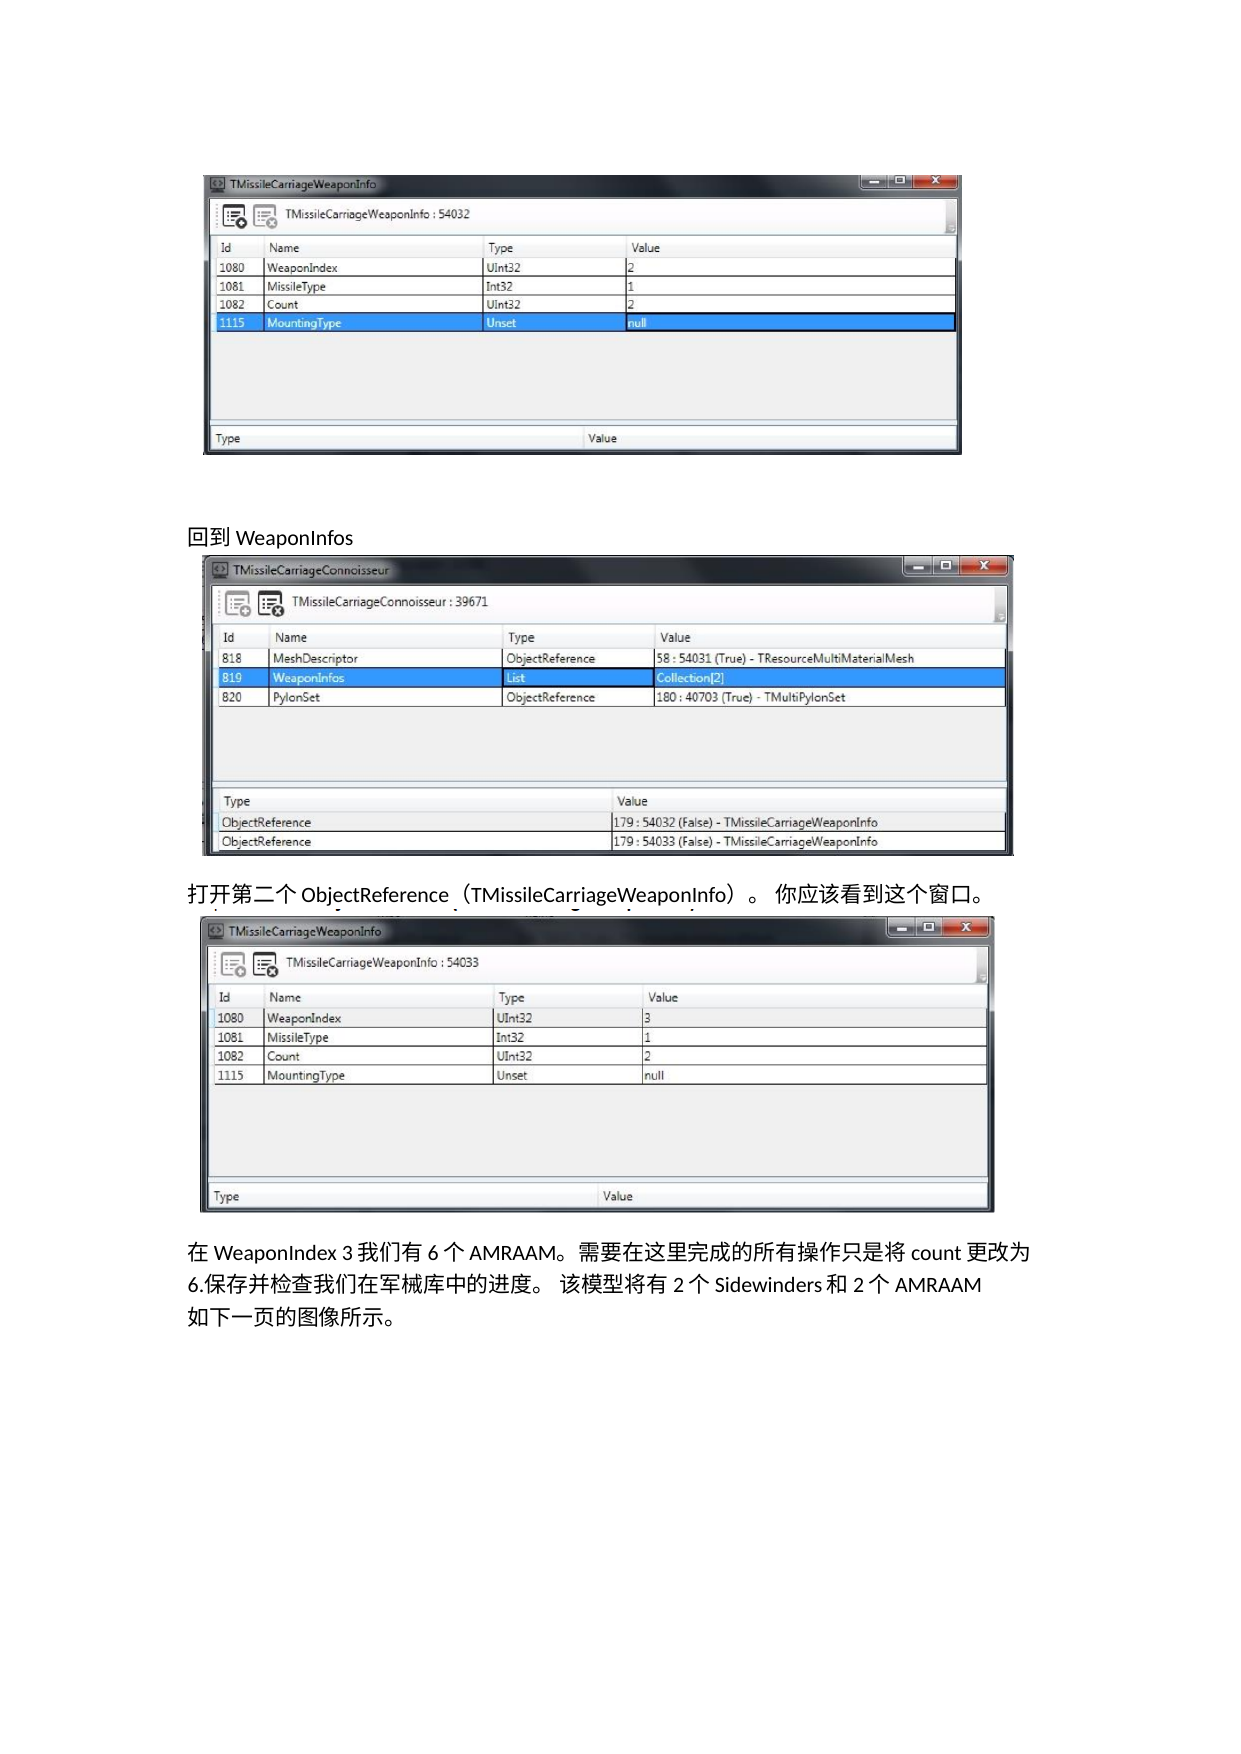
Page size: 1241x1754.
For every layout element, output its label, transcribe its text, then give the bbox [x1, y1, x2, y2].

text 6.保存并检查我们在军械库中的进度。 该模型将有2个Sidewinders和2个AMRAAM [187, 1267, 1053, 1299]
text 打开第二个ObjectReference（TMissileCarriageWeaponInfo）。 你应该看到这个窗口。 [187, 877, 1053, 909]
text 如下一页的图像所示。 [187, 1299, 1053, 1332]
picture [187, 552, 1053, 863]
text 回到WeaponInfos [187, 519, 1053, 552]
picture [187, 909, 1053, 1220]
picture [187, 162, 1053, 489]
text 在WeaponIndex 3我们有6个AMRAAM。需要在这里完成的所有操作只是将count更改为 [187, 1234, 1053, 1267]
